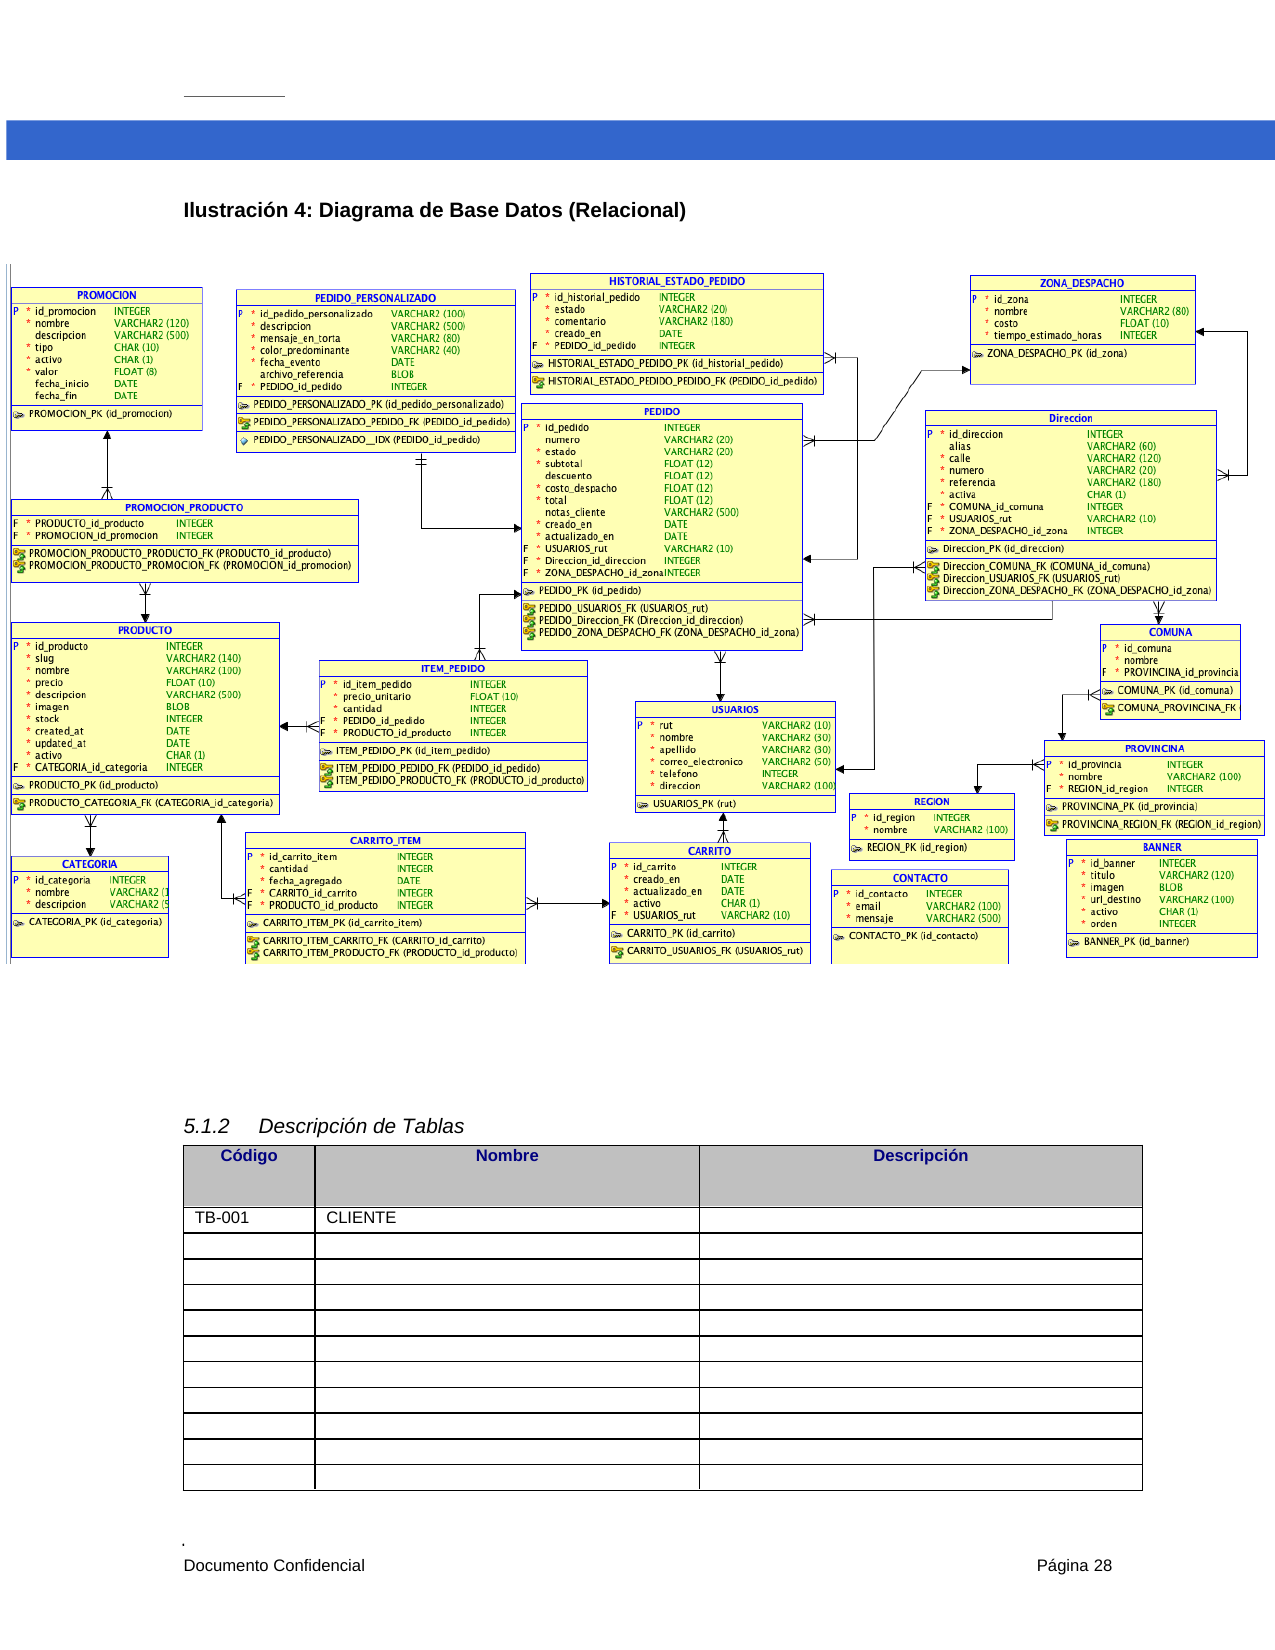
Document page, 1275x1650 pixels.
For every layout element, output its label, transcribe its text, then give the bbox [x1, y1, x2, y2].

table_cell [184, 1362, 314, 1387]
table_cell [184, 1388, 314, 1412]
table_header Descripción [700, 1146, 1142, 1206]
table_cell [700, 1285, 1142, 1309]
subtitle Descripción de Tablas [183, 1114, 1125, 1138]
table_cell [700, 1337, 1142, 1361]
table_cell [700, 1234, 1142, 1258]
table_cell [184, 1337, 314, 1361]
table_cell [700, 1362, 1142, 1387]
table_cell [700, 1414, 1142, 1438]
table_cell [316, 1311, 699, 1335]
text Ilustración 4: Diagrama de Base Datos (Relacional) [183, 198, 1125, 222]
table_cell [184, 1311, 314, 1335]
table_cell [316, 1260, 699, 1284]
table_cell [700, 1440, 1142, 1464]
table_cell [184, 1414, 314, 1438]
table_header Nombre [316, 1146, 699, 1206]
table_cell [316, 1285, 699, 1309]
table_cell CLIENTE [316, 1208, 699, 1232]
table_cell [184, 1465, 314, 1489]
table_cell [184, 1440, 314, 1464]
table_cell [316, 1337, 699, 1361]
table_cell TB-001 [184, 1208, 314, 1232]
table_cell [700, 1465, 1142, 1489]
table_cell [184, 1234, 314, 1258]
table_cell [700, 1388, 1142, 1412]
picture [6, 264, 1275, 964]
table_header Código [184, 1146, 314, 1206]
table_cell [700, 1260, 1142, 1284]
table_cell [700, 1208, 1142, 1232]
table_cell [316, 1362, 699, 1387]
table_cell [184, 1285, 314, 1309]
table_cell [316, 1465, 699, 1489]
table_cell [184, 1260, 314, 1284]
table_cell [316, 1388, 699, 1412]
table_cell [316, 1440, 699, 1464]
table_cell [700, 1311, 1142, 1335]
table_cell [316, 1234, 699, 1258]
table_cell [316, 1414, 699, 1438]
